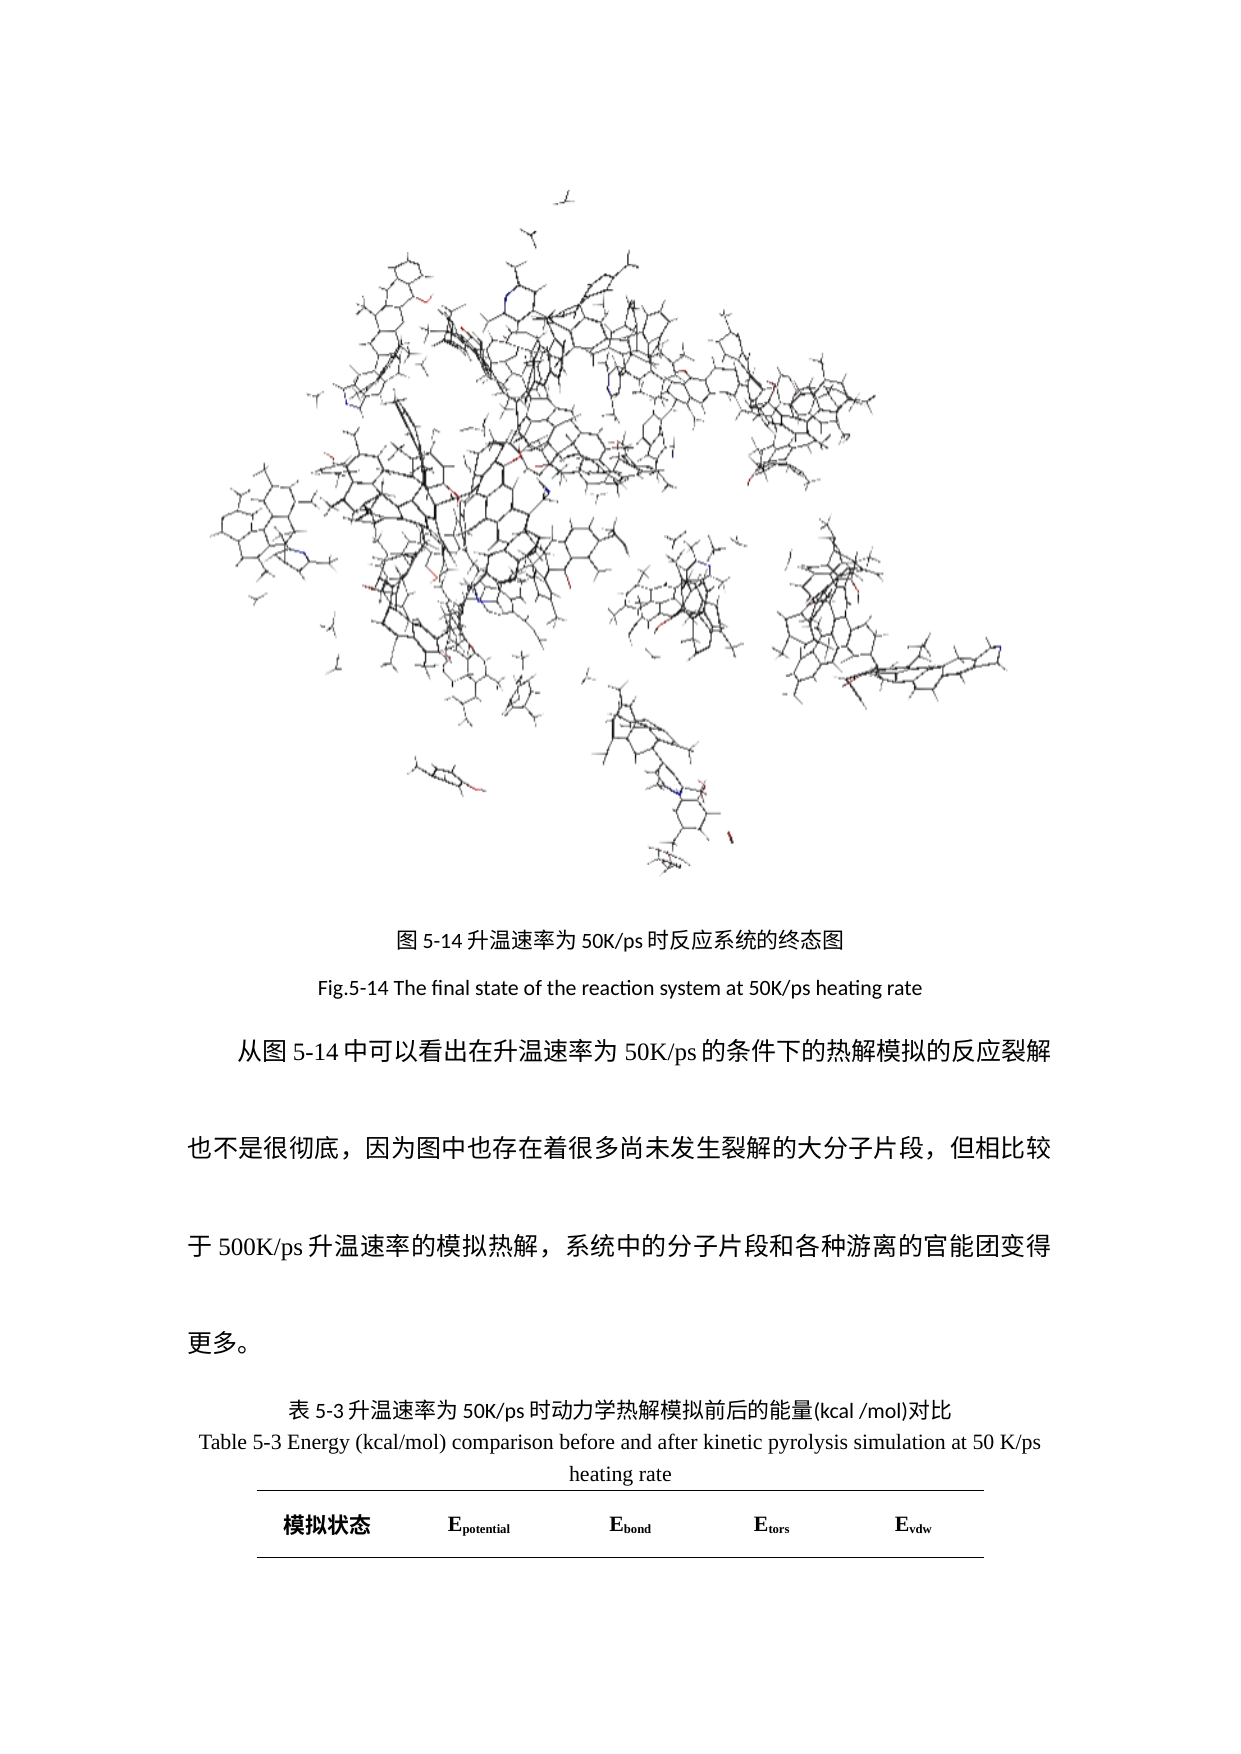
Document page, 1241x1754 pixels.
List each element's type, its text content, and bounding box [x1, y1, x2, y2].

text 图5-14 升温速率为50K/ps时反应系统的终态图 [187, 923, 1053, 955]
text 表5-3 升温速率为50K/ps时动力学热解模拟前后的能量(kcal /mol)对比 [187, 1393, 1053, 1425]
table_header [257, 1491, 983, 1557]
picture [187, 162, 1046, 898]
text 从图5-14中可以看出在升温速率为50K/ps的条件下的热解模拟的反应裂解也不是很彻底，因为图中也存在着很多尚未发生裂解的大分子片段，但相比较于500K/ps升温速率的模拟热解，系统中的分子片段和各种游离的官能团变得更多。 [187, 1017, 1053, 1374]
text Fig.5-14 The final state of the reaction system at 50K/ps heating rate [187, 971, 1053, 1004]
text Table 5-3 Energy (kcal/mol) comparison before and after kinetic pyrolysis simulation at 50 K/ps heating rate [187, 1425, 1053, 1490]
